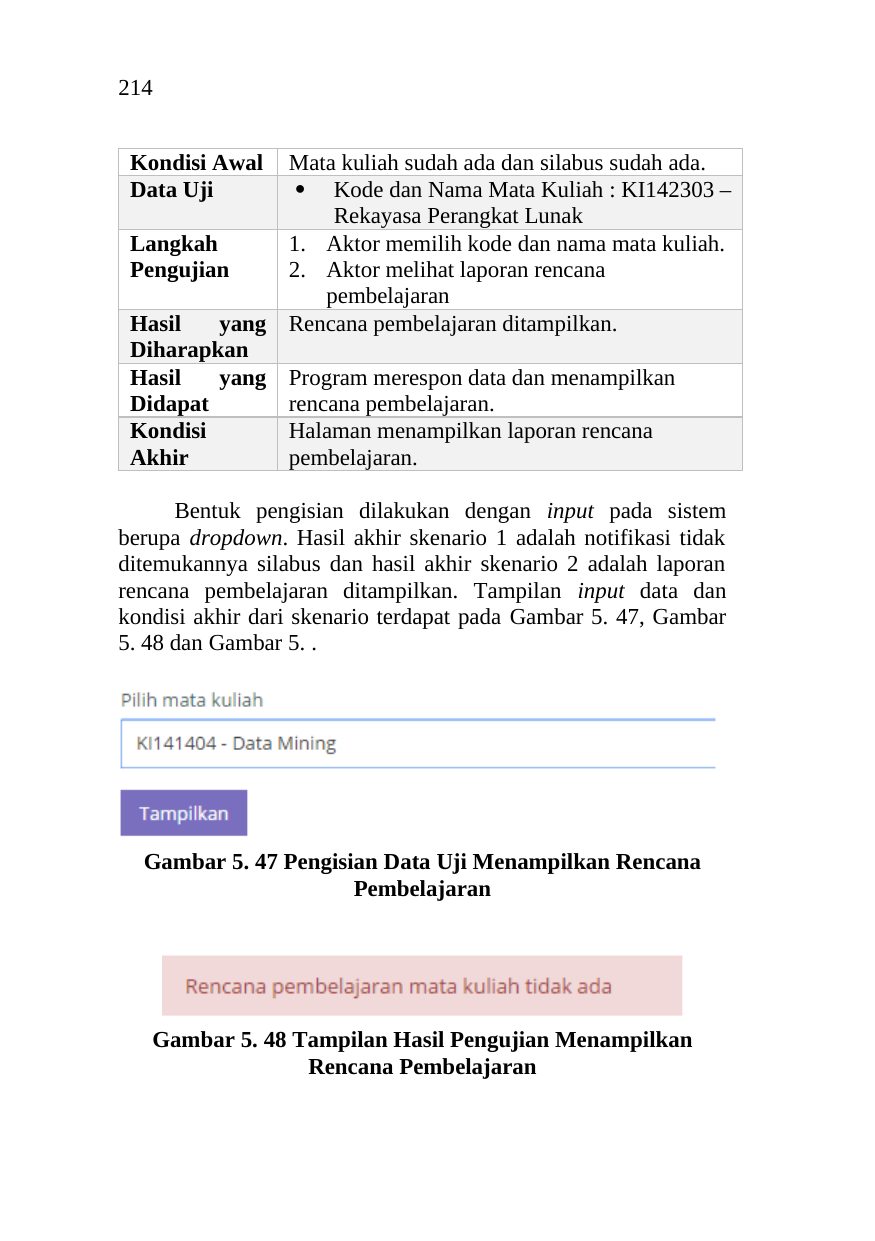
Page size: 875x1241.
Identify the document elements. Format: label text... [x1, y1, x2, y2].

text Bentuk pengisian dilakukan dengan input pada sistem berupa dropdown. Hasil akhir skenario 1 adalah notifikasi tidak ditemukannya silabus dan hasil akhir skenario 2 adalah laporan rencana pembelajaran ditampilkan. Tampilan input data dan kondisi akhir dari skenario terdapat pada Gambar 5. 47, Gambar 5. 48 dan Gambar 5. 49. [118, 498, 726, 656]
table_cell Mata kuliah sudah ada dan silabus sudah ada. [278, 149, 742, 175]
table_cell Program merespon data dan menampilkan rencana pembelajaran. [278, 364, 742, 416]
table_cell Halaman menampilkan laporan rencana pembelajaran. [278, 418, 742, 470]
table_cell Aktor memilih kode dan nama mata kuliah. Aktor melihat laporan rencana pembelajaran [278, 230, 742, 309]
table_cell Hasil yang Didapat [119, 364, 277, 416]
picture [162, 948, 683, 1027]
table_cell Hasil yang Diharapkan [119, 310, 277, 363]
table_cell Rencana pembelajaran ditampilkan. [278, 310, 742, 363]
table_cell Langkah Pengujian [119, 230, 277, 309]
table_cell Kondisi Awal [119, 149, 277, 175]
picture [118, 682, 727, 849]
table_cell Kode dan Nama Mata Kuliah : KI142303 – Rekayasa Perangkat Lunak [278, 176, 742, 229]
table_cell Data Uji [119, 176, 277, 229]
table_cell Kondisi Akhir [119, 418, 277, 470]
